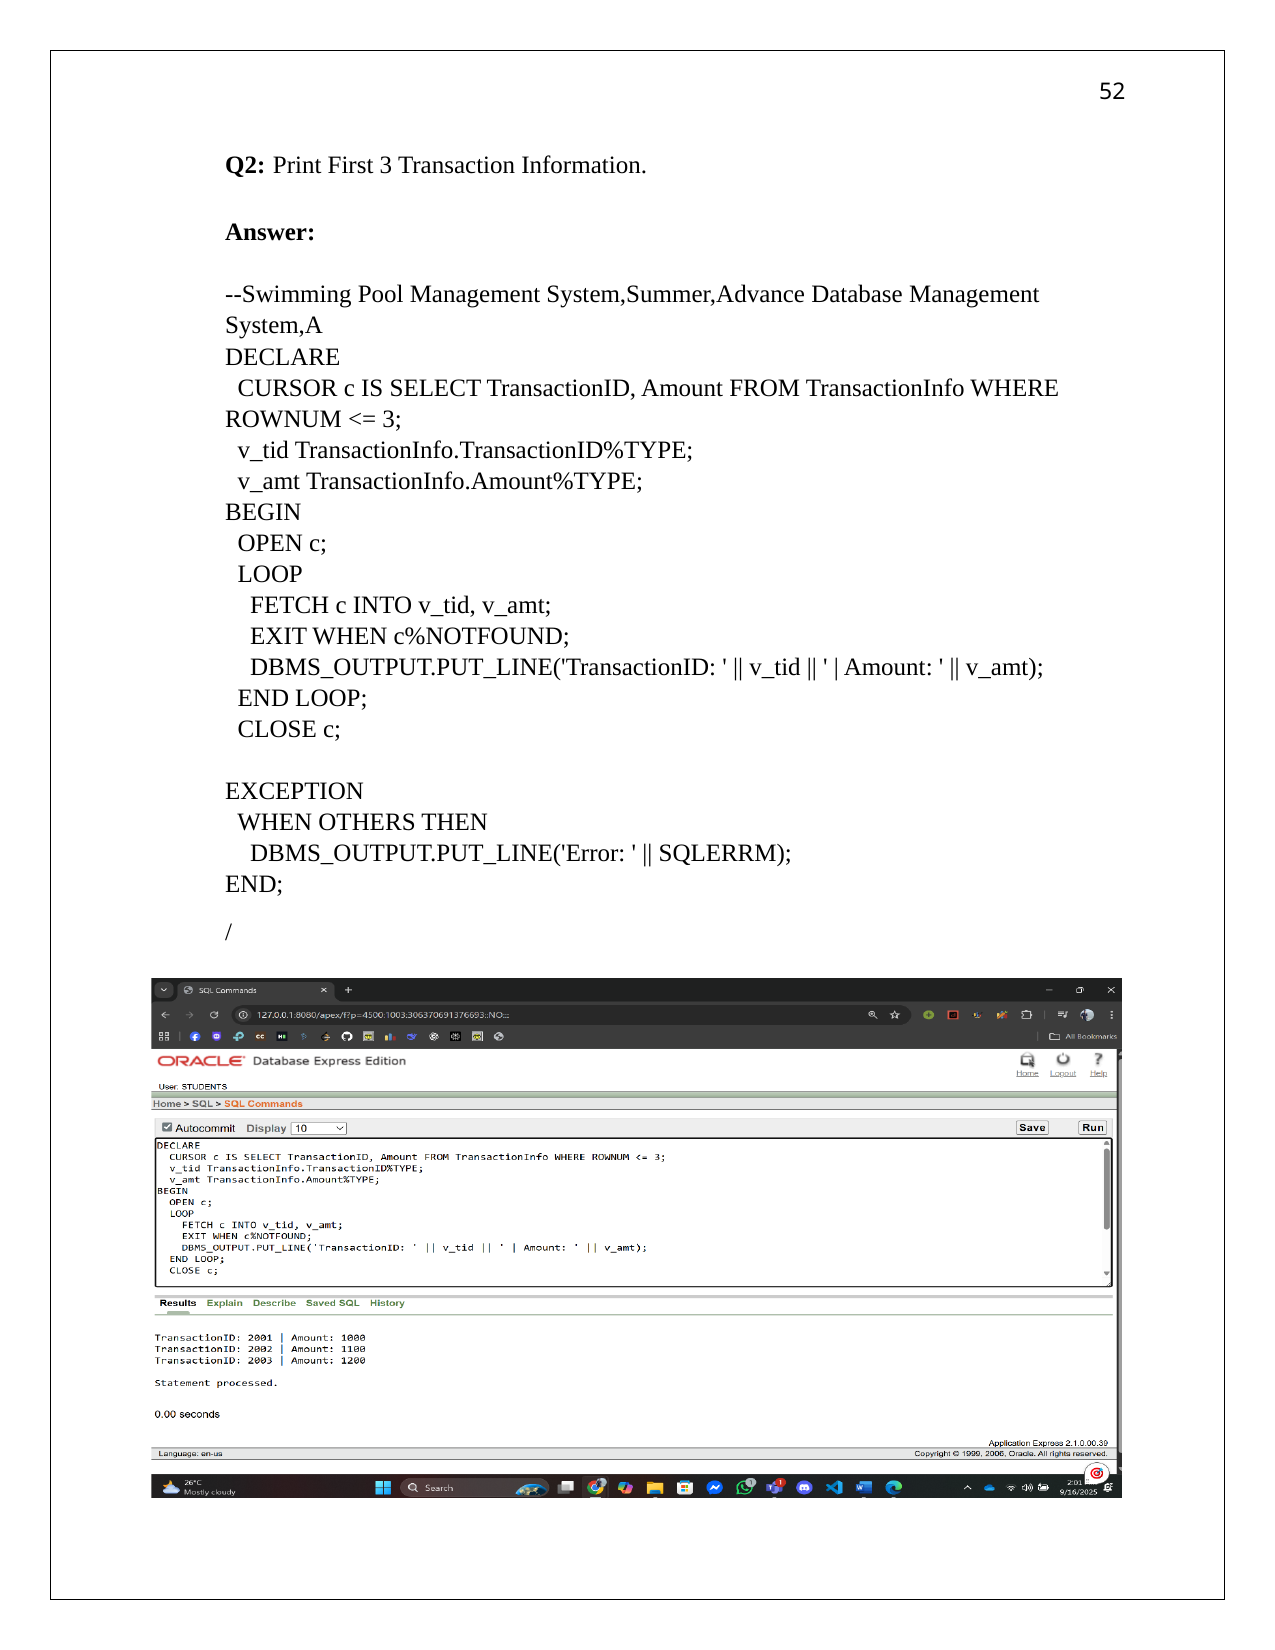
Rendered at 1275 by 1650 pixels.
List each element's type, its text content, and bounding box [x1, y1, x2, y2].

list EXIT WHEN c%NOTFOUND; [225, 621, 1125, 650]
list Answer: [225, 217, 1125, 246]
list END LOOP; [225, 683, 1125, 712]
list DBMS_OUTPUT.PUT_LINE('TransactionID: ' || v_tid || ' | Amount: ' || v_amt); [225, 652, 1125, 681]
list Q2: Print First 3 Transaction Information. [225, 150, 1125, 179]
list CLOSE c; [225, 714, 1125, 743]
list BEGIN [225, 497, 1125, 526]
list FETCH c INTO v_tid, v_amt; [225, 590, 1125, 619]
picture [150, 978, 1122, 1497]
text / [150, 917, 1125, 946]
list END; [225, 869, 1125, 898]
list DBMS_OUTPUT.PUT_LINE('Error: ' || SQLERRM); [225, 838, 1125, 867]
list EXCEPTION [225, 776, 1125, 805]
list CURSOR c IS SELECT TransactionID, Amount FROM TransactionInfo WHERE ROWNUM <= 3; [225, 373, 1125, 432]
list DECLARE [225, 342, 1125, 370]
list WHEN OTHERS THEN [225, 807, 1125, 836]
list LOOP [225, 559, 1125, 588]
list v_tid TransactionInfo.TransactionID%TYPE; [225, 435, 1125, 463]
list OPEN c; [225, 528, 1125, 557]
list v_amt TransactionInfo.Amount%TYPE; [225, 466, 1125, 494]
list --Swimming Pool Management System,Summer,Advance Database Management System,A [225, 279, 1125, 339]
